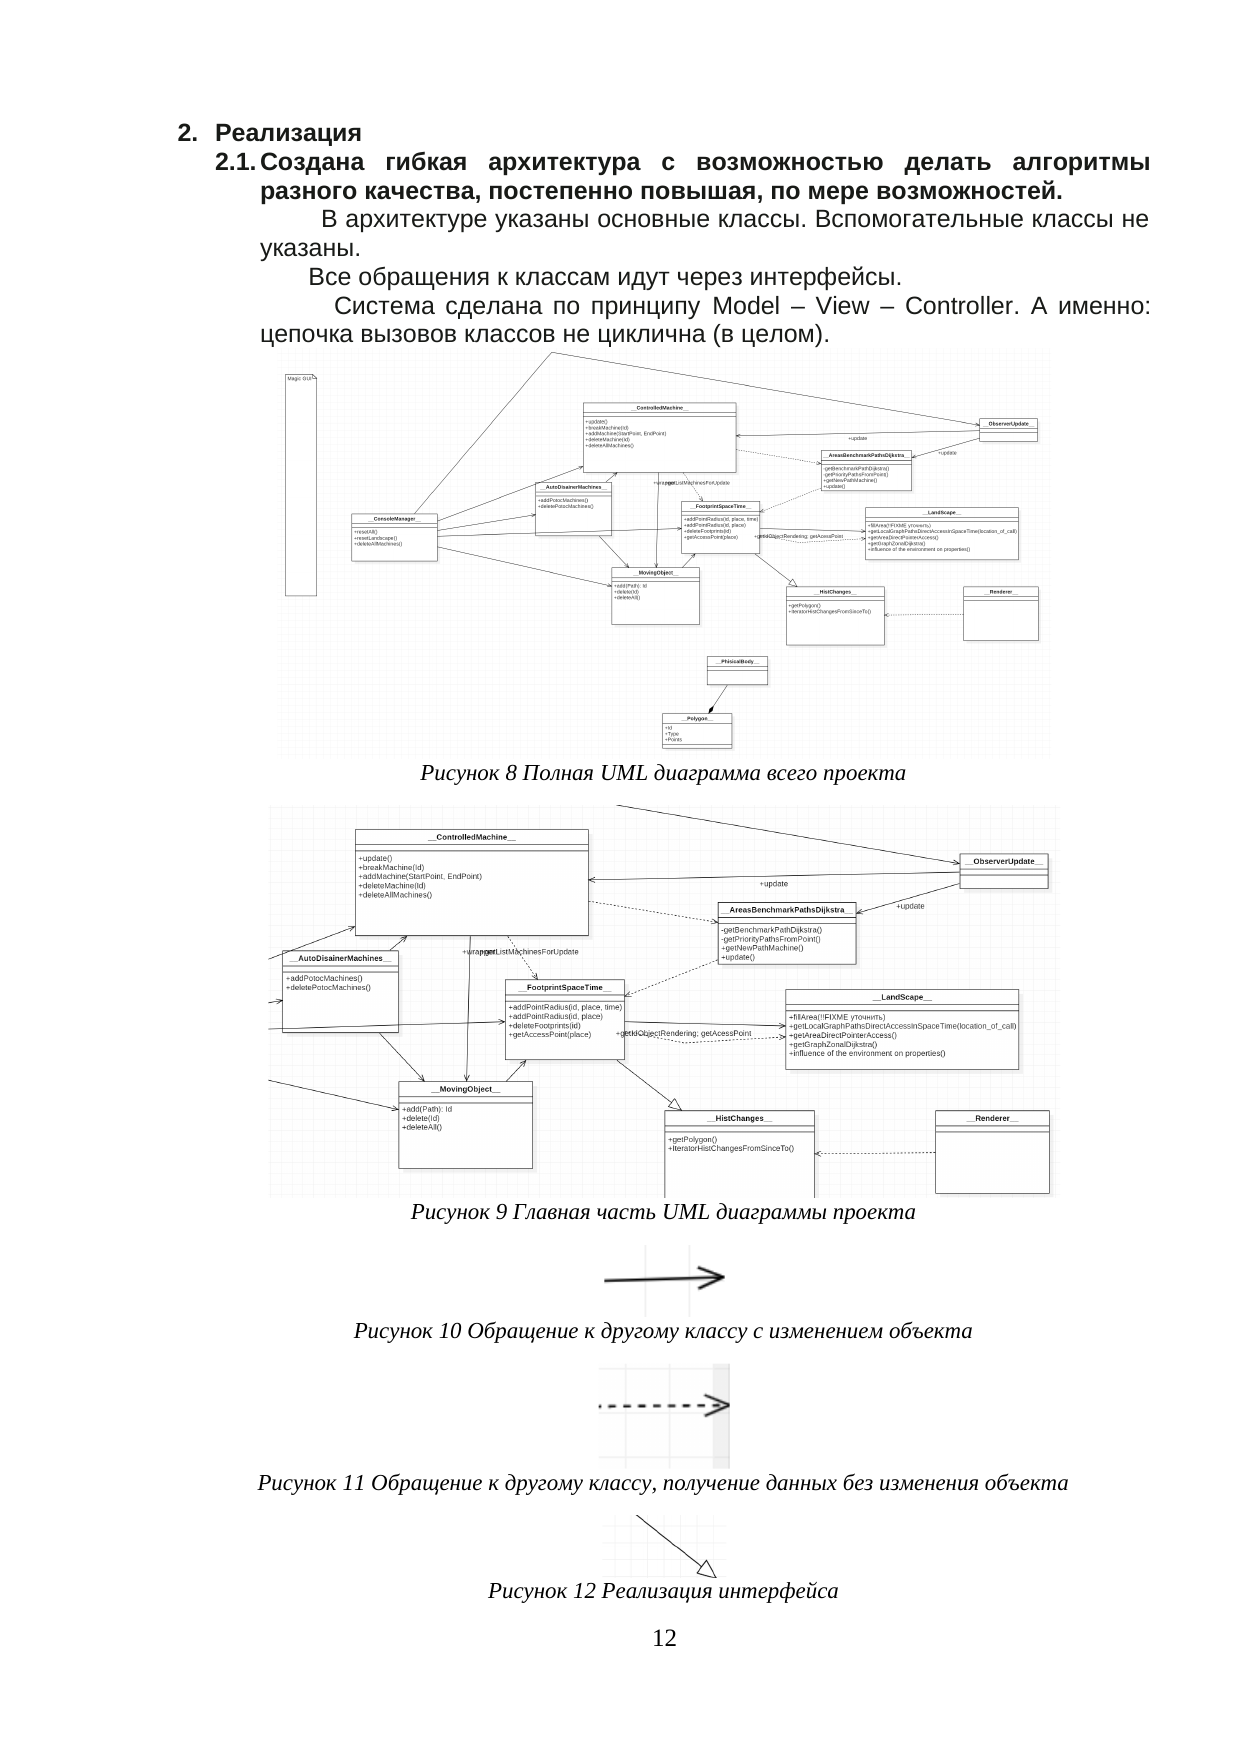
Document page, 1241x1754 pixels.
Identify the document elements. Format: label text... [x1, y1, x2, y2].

list Все обращения к классам идут через интерфейсы. [260, 262, 1152, 291]
picture [602, 1515, 727, 1578]
text Рисунок 12 Реализация интерфейса [177, 1577, 1152, 1604]
picture [599, 1364, 729, 1468]
text Рисунок 9 Главная часть UML диаграммы проекта [177, 1198, 1152, 1224]
list В архитектуре указаны основные классы. Вспомогательные классы не указаны. [260, 204, 1152, 262]
picture [604, 1245, 725, 1317]
picture [277, 348, 1052, 759]
list Создана гибкая архитектура с возможностью делать алгоритмы разного качества, постепенно повышая, по мере возможностей. [215, 147, 1152, 204]
text Рисунок 10 Обращение к другому классу с изменением объекта [177, 1317, 1152, 1343]
text Рисунок 11 Обращение к другому классу, получение данных без изменения объекта [177, 1469, 1152, 1495]
text Рисунок 8 Полная UML диаграмма всего проекта [177, 759, 1152, 785]
list Реализация [177, 118, 1152, 147]
picture [268, 805, 1061, 1198]
list Система сделана по принципу Model – View – Controller. А именно: цепочка вызовов классов не циклична (в целом). [260, 291, 1152, 348]
